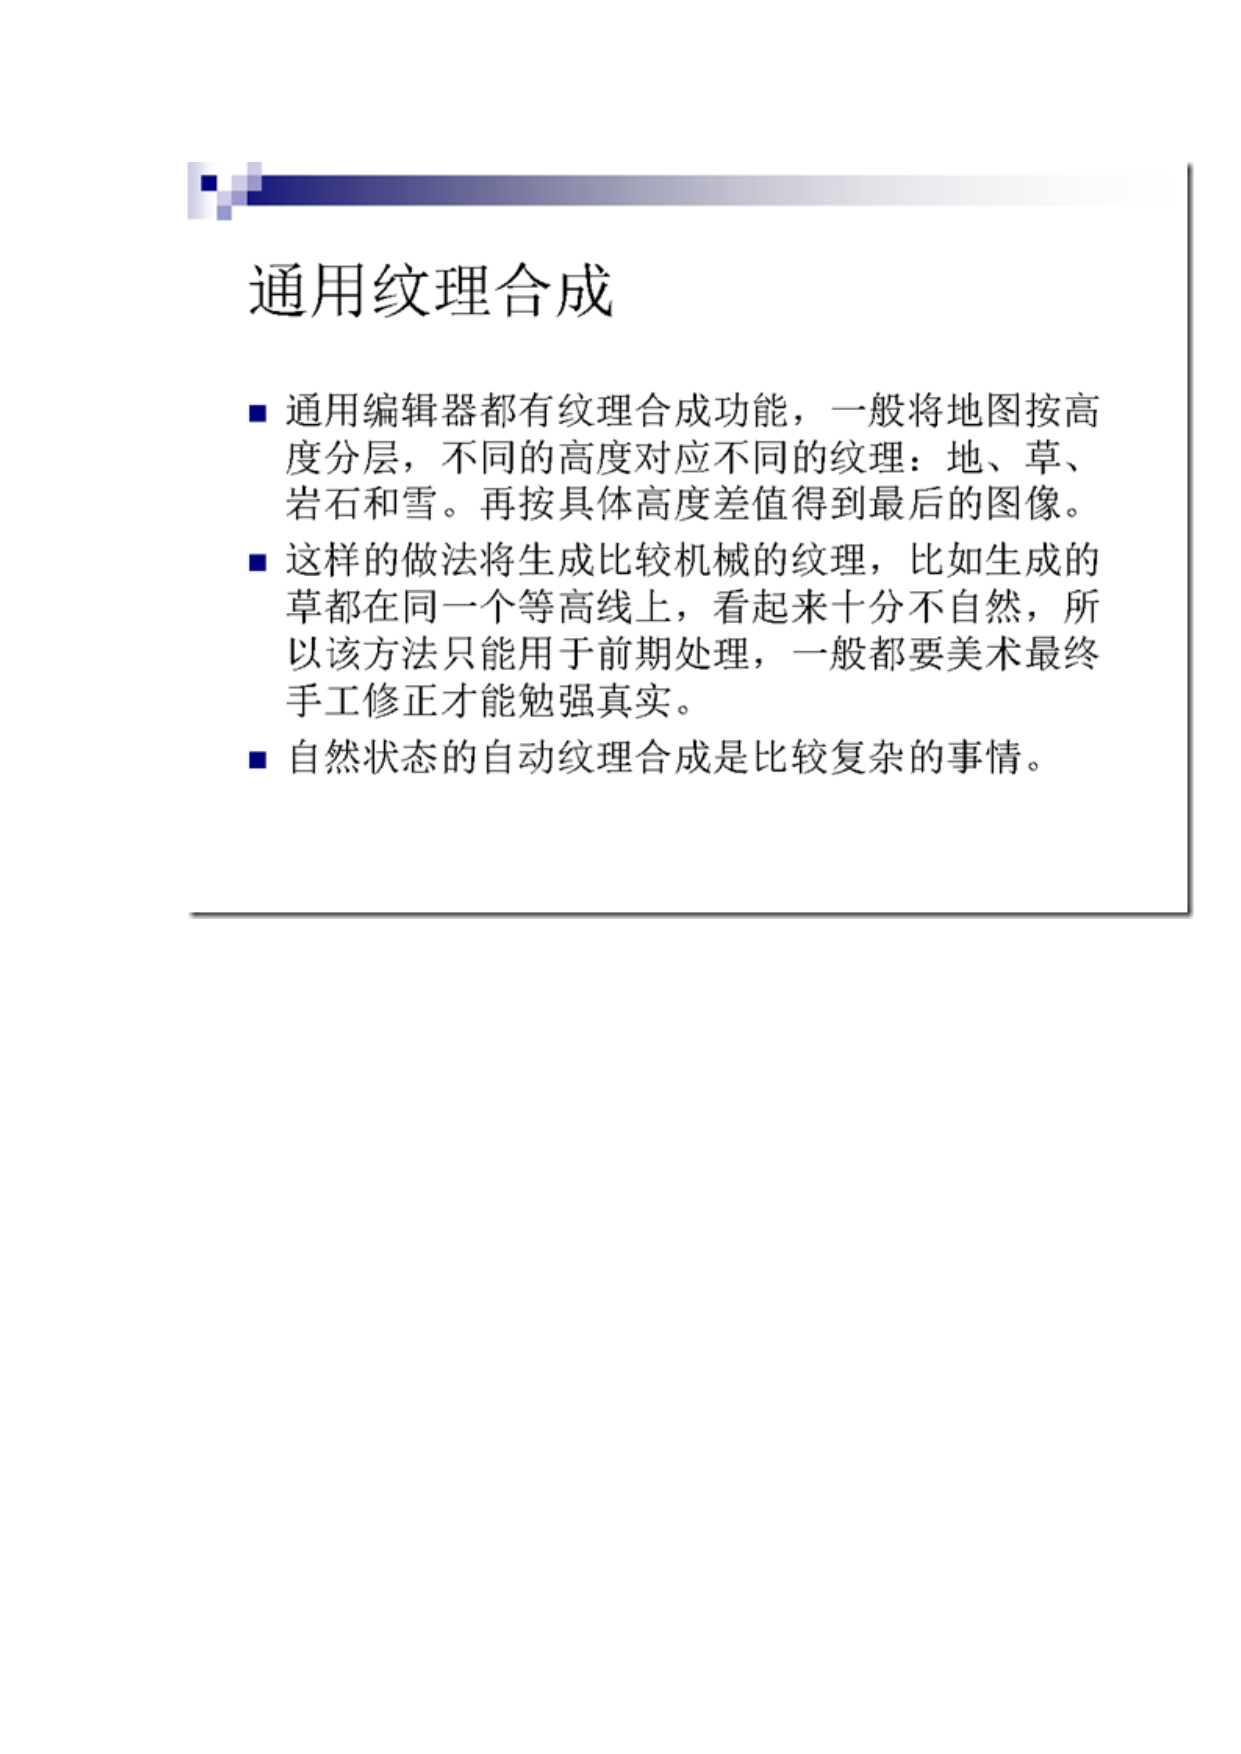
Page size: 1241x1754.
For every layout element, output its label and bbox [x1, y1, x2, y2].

picture [187, 162, 1194, 919]
